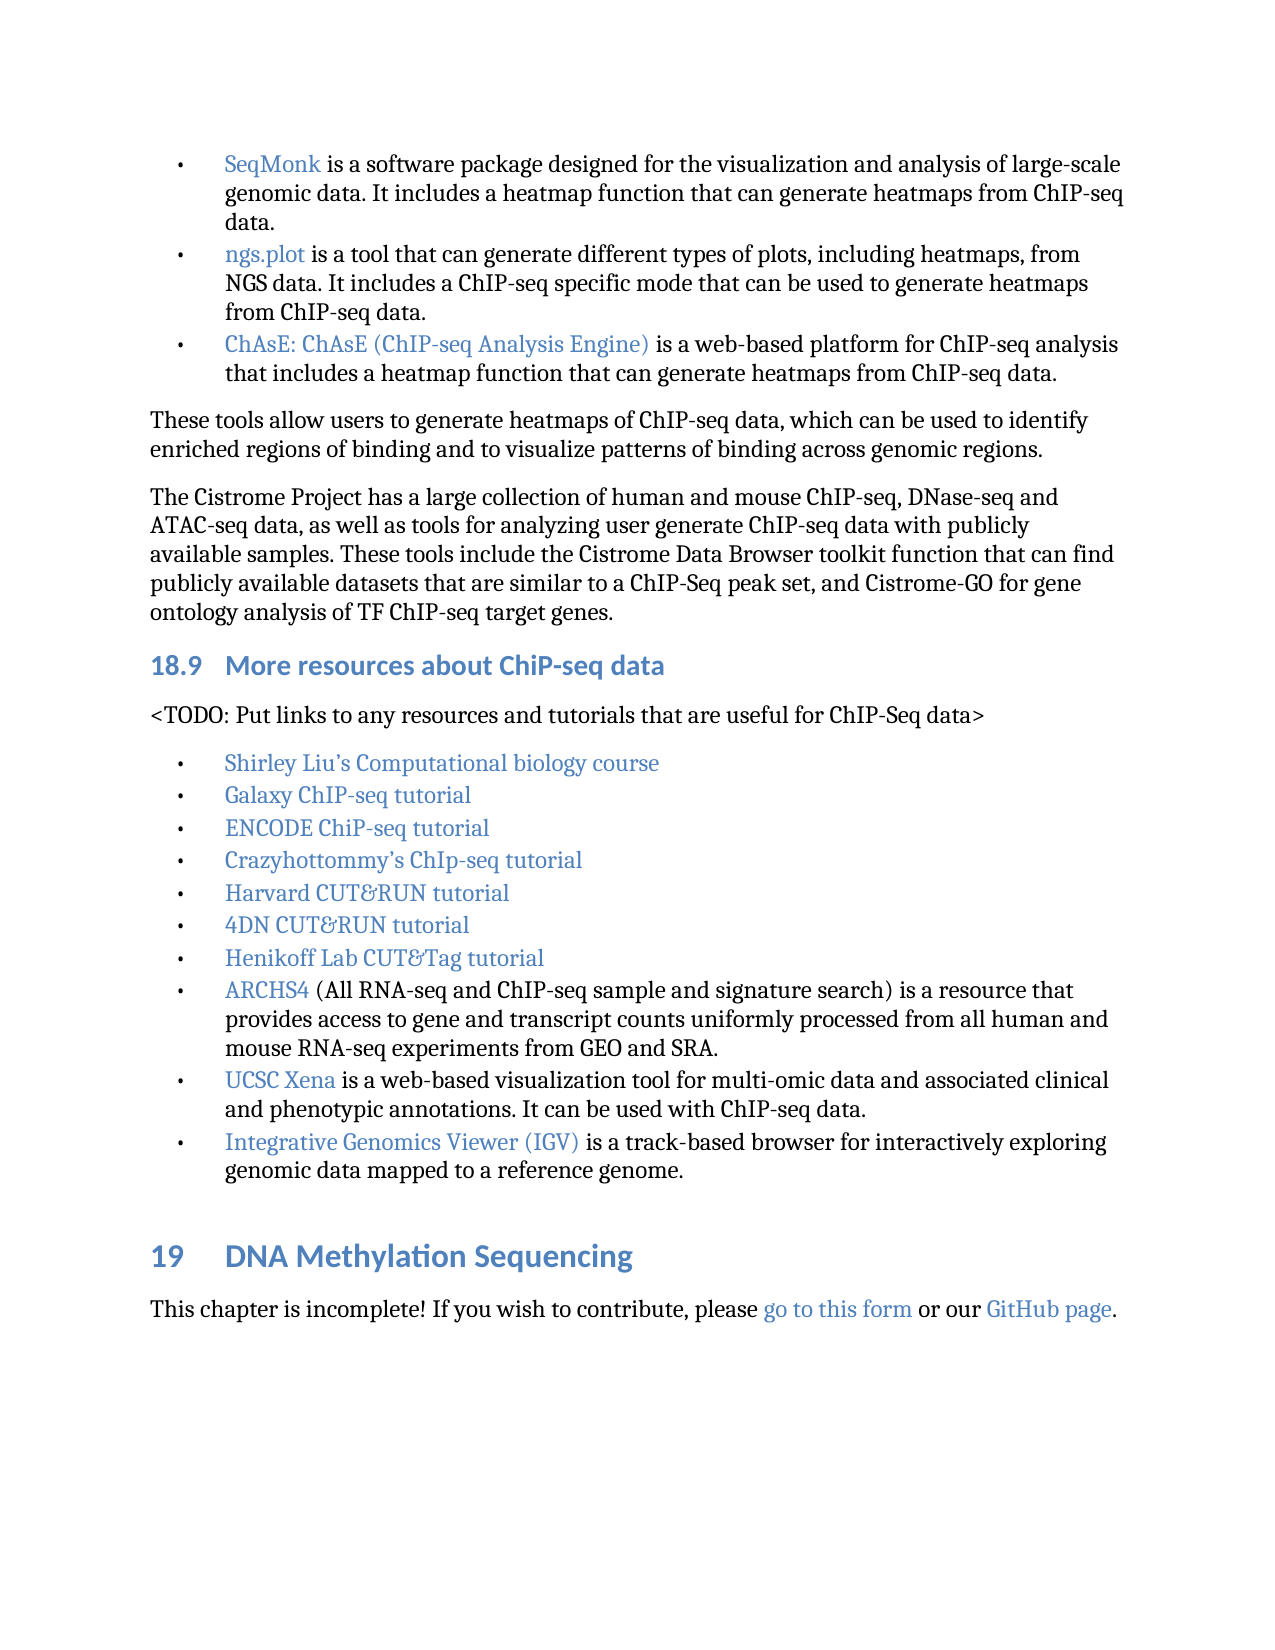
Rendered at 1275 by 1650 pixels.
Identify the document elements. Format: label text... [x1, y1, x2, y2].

list ChAsE: ChAsE (ChIP-seq Analysis Engine) is a web-based platform for ChIP-seq analysis that includes a heatmap function that can generate heatmaps from ChIP-seq data. [175, 330, 1125, 387]
list Shirley Liu’s Computational biology course [175, 749, 1125, 778]
list 4DN CUT&RUN tutorial [175, 911, 1125, 940]
subtitle 19 DNA Methylation Sequencing [150, 1235, 1125, 1276]
list UCSC Xena is a web-based visualization tool for multi-omic data and associated clinical and phenotypic annotations. It can be used with ChIP-seq data. [175, 1066, 1125, 1124]
list ngs.plot is a tool that can generate different types of plots, including heatmaps, from NGS data. It includes a ChIP-seq specific mode that can be used to generate heatmaps from ChIP-seq data. [175, 240, 1125, 326]
list ENCODE ChiP-seq tutorial [175, 814, 1125, 843]
list SeqMonk is a software package designed for the visualization and analysis of large-scale genomic data. It includes a heatmap function that can generate heatmaps from ChIP-seq data. [175, 150, 1125, 236]
list Harvard CUT&RUN tutorial [175, 879, 1125, 908]
text This chapter is incomplete! If you wish to contribute, please go to this form or our GitHub page. [150, 1295, 1125, 1323]
text The Cistrome Project has a large collection of human and mouse ChIP-seq, DNase-seq and ATAC-seq data, as well as tools for analyzing user generate ChIP-seq data with publicly available samples. These tools include the Cistrome Data Browser toolkit function that can find publicly available datasets that are similar to a ChIP-Seq peak set, and Cistrome-GO for gene ontology analysis of TF ChIP-seq target genes. [150, 482, 1125, 626]
text <TODO: Put links to any resources and tutorials that are useful for ChIP-Seq data> [150, 701, 1125, 730]
list Galaxy ChIP-seq tutorial [175, 781, 1125, 810]
list ARCHS4 (All RNA-seq and ChIP-seq sample and signature search) is a resource that provides access to gene and transcript counts uniformly processed from all human and mouse RNA-seq experiments from GEO and SRA. [175, 976, 1125, 1063]
text These tools allow users to generate heatmaps of ChIP-seq data, which can be used to identify enriched regions of binding and to visualize patterns of binding across genomic regions. [150, 406, 1125, 464]
list Crazyhottommy’s ChIp-seq tutorial [175, 846, 1125, 875]
list Henikoff Lab CUT&Tag tutorial [175, 944, 1125, 973]
subtitle 18.9 More resources about ChiP-seq data [150, 647, 1125, 683]
list Integrative Genomics Viewer (IGV) is a track-based browser for interactively exploring genomic data mapped to a reference genome. [175, 1128, 1125, 1185]
